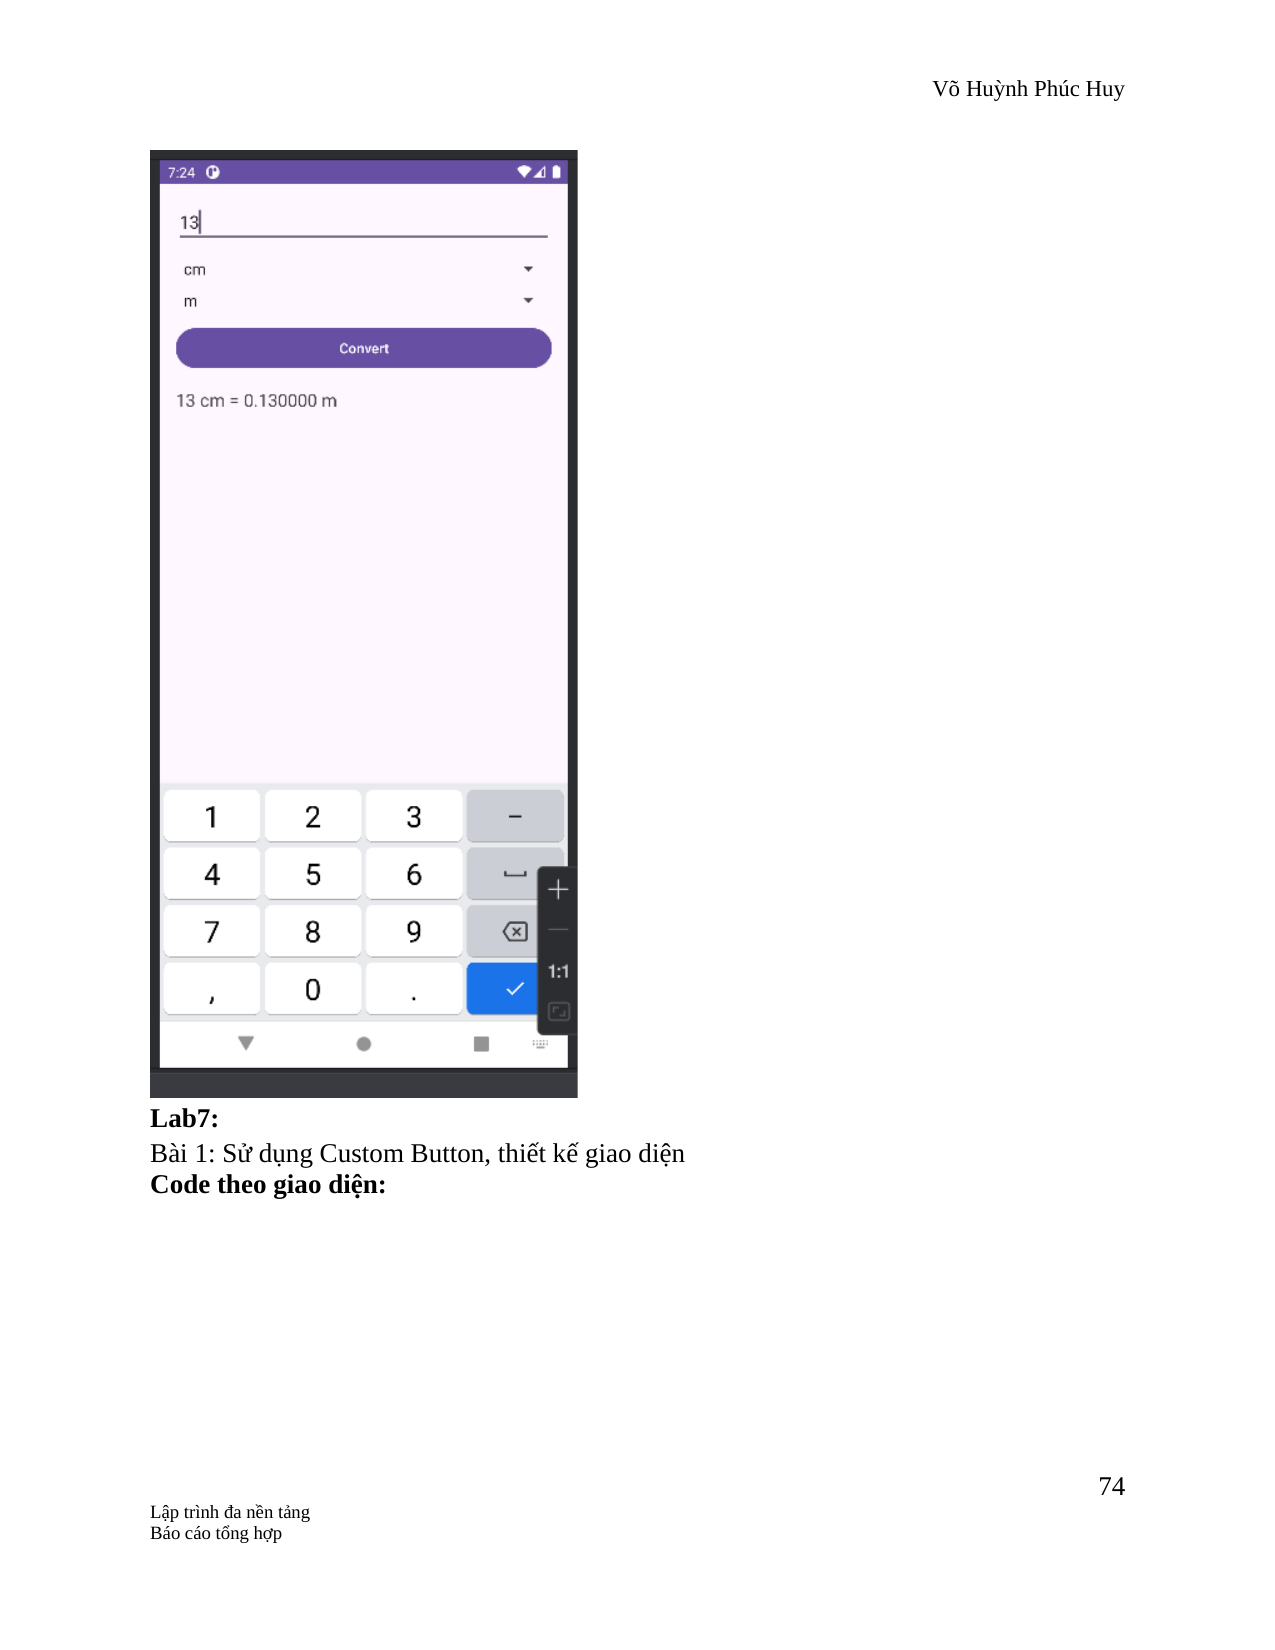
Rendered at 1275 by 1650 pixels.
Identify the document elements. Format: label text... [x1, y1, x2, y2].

subtitle Bài 1: Sử dụng Custom Button, thiết kế giao diện [150, 1137, 1125, 1168]
picture [150, 150, 578, 1098]
text Code theo giao diện: [150, 1168, 1125, 1199]
subtitle Lab7: [150, 1102, 1125, 1133]
